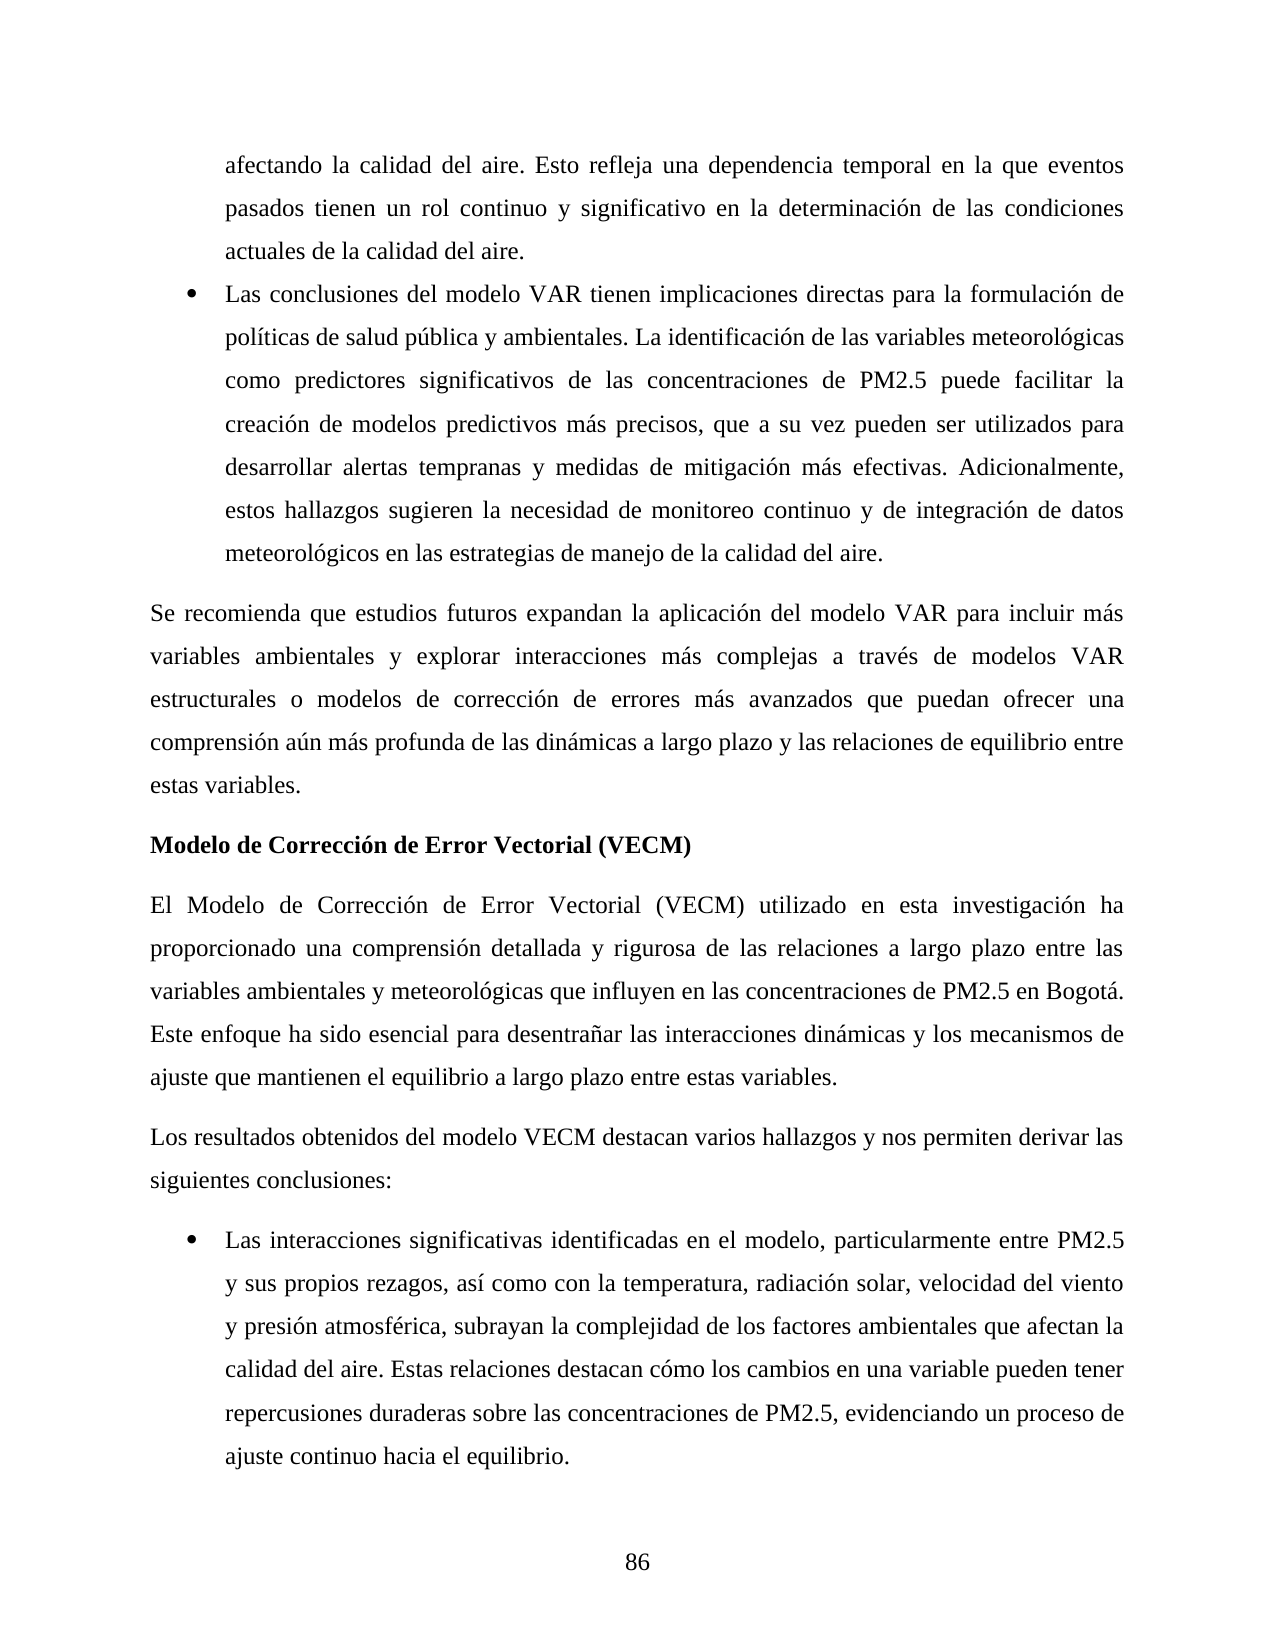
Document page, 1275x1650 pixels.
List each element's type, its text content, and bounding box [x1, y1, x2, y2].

text Modelo de Corrección de Error Vectorial (VECM) [150, 830, 1125, 859]
text Los resultados obtenidos del modelo VECM destacan varios hallazgos y nos permiten derivar las siguientes conclusiones: [150, 1122, 1125, 1194]
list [187, 150, 1125, 265]
list Las conclusiones del modelo VAR tienen implicaciones directas para la formulación de políticas de salud pública y ambientales. La identificación de las variables meteorológicas como predictores significativos de las concentraciones de PM2.5 puede facilitar la creación de modelos predictivos más precisos, que a su vez pueden ser utilizados para desarrollar alertas tempranas y medidas de mitigación más efectivas. Adicionalmente, estos hallazgos sugieren la necesidad de monitoreo continuo y de integración de datos meteorológicos en las estrategias de manejo de la calidad del aire. [187, 279, 1125, 567]
text El Modelo de Corrección de Error Vectorial (VECM) utilizado en esta investigación ha proporcionado una comprensión detallada y rigurosa de las relaciones a largo plazo entre las variables ambientales y meteorológicas que influyen en las concentraciones de PM2.5 en Bogotá. Este enfoque ha sido esencial para desentrañar las interacciones dinámicas y los mecanismos de ajuste que mantienen el equilibrio a largo plazo entre estas variables. [150, 890, 1125, 1091]
list Las interacciones significativas identificadas en el modelo, particularmente entre PM2.5 y sus propios rezagos, así como con la temperatura, radiación solar, velocidad del viento y presión atmosférica, subrayan la complejidad de los factores ambientales que afectan la calidad del aire. Estas relaciones destacan cómo los cambios en una variable pueden tener repercusiones duraderas sobre las concentraciones de PM2.5, evidenciando un proceso de ajuste continuo hacia el equilibrio. [187, 1225, 1125, 1469]
text Se recomienda que estudios futuros expandan la aplicación del modelo VAR para incluir más variables ambientales y explorar interacciones más complejas a través de modelos VAR estructurales o modelos de corrección de errores más avanzados que puedan ofrecer una comprensión aún más profunda de las dinámicas a largo plazo y las relaciones de equilibrio entre estas variables. [150, 598, 1125, 799]
